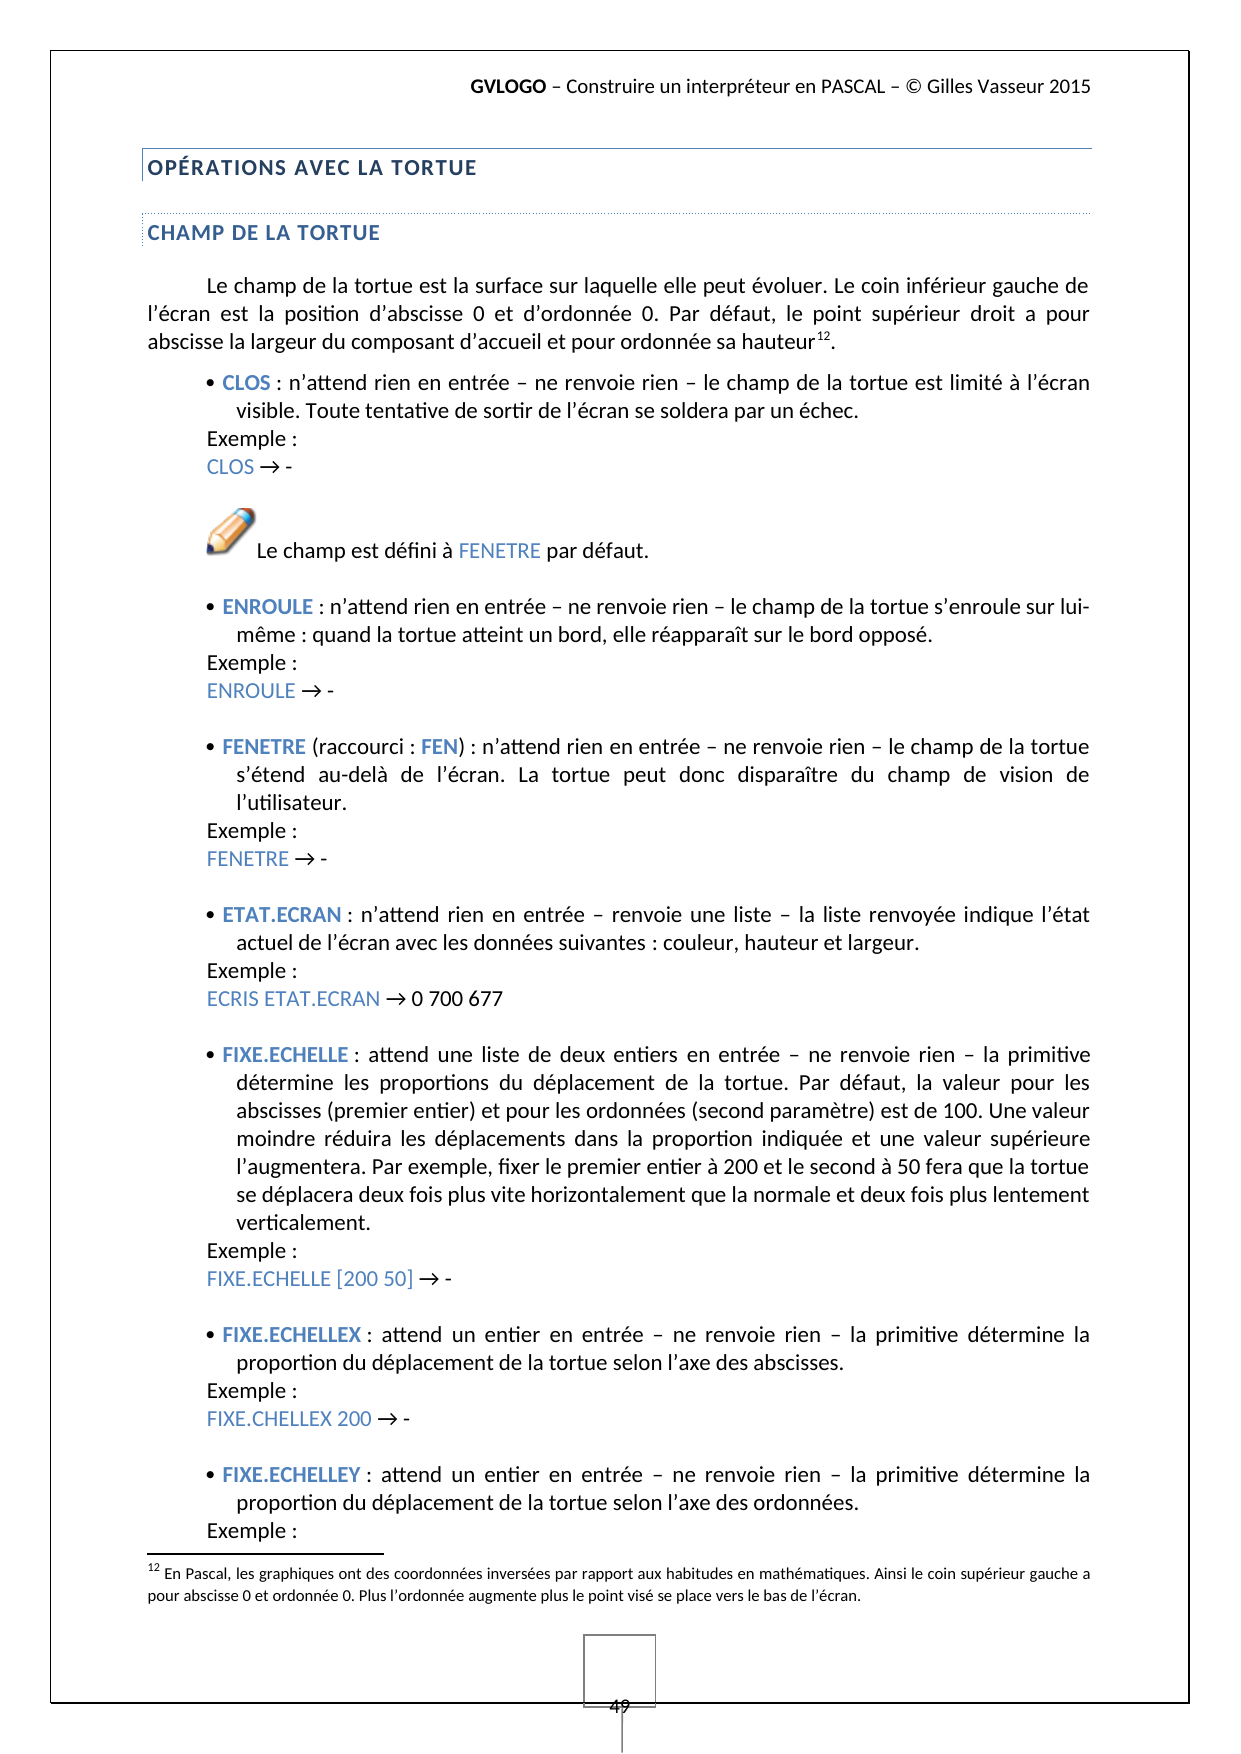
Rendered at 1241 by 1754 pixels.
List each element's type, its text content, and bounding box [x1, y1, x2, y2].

subtitle Opérations avec la tortue [143, 149, 1092, 181]
text ENROULE → - [147, 676, 1092, 704]
list CLOS : n’attend rien en entrée – ne renvoie rien – le champ de la tortue est limité à l’écran visible. Toute tentative de sortir de l’écran se soldera par un échec. [207, 368, 1092, 424]
text Exemple : [147, 956, 1092, 984]
text FIXE.ECHELLE [200 50] → - [147, 1264, 1092, 1292]
text Exemple : [147, 1236, 1092, 1264]
text Le champ de la tortue est la surface sur laquelle elle peut évoluer. Le coin inférieur gauche de l’écran est la position d’abscisse 0 et d’ordonnée 0. Par défaut, le point supérieur droit a pour abscisse la largeur du composant d’accueil et pour ordonnée sa hauteur. [147, 271, 1092, 355]
text Exemple : [147, 1516, 1092, 1544]
list FIXE.ECHELLE : attend une liste de deux entiers en entrée – ne renvoie rien – la primitive détermine les proportions du déplacement de la tortue. Par défaut, la valeur pour les abscisses (premier entier) et pour les ordonnées (second paramètre) est de 100. Une valeur moindre réduira les déplacements dans la proportion indiquée et une valeur supérieure l’augmentera. Par exemple, fixer le premier entier à 200 et le second à 50 fera que la tortue se déplacera deux fois plus vite horizontalement que la normale et deux fois plus lentement verticalement. [207, 1040, 1092, 1236]
subtitle Champ de la tortue [142, 213, 1092, 246]
picture [206, 508, 257, 558]
text Exemple : [147, 816, 1092, 844]
text Exemple : [147, 1376, 1092, 1404]
list ENROULE : n’attend rien en entrée – ne renvoie rien – le champ de la tortue s’enroule sur lui-même : quand la tortue atteint un bord, elle réapparaît sur le bord opposé. [207, 592, 1092, 648]
text FIXE.CHELLEX 200 → - [147, 1404, 1092, 1432]
list ETAT.ECRAN : n’attend rien en entrée – renvoie une liste – la liste renvoyée indique l’état actuel de l’écran avec les données suivantes : couleur, hauteur et largeur. [207, 900, 1092, 956]
text FENETRE → - [147, 844, 1092, 872]
list FENETRE (raccourci : FEN) : n’attend rien en entrée – ne renvoie rien – le champ de la tortue s’étend au-delà de l’écran. La tortue peut donc disparaître du champ de vision de l’utilisateur. [207, 732, 1092, 816]
text Exemple : [147, 424, 1092, 452]
text Le champ est défini à FENETRE par défaut. [147, 508, 1092, 564]
text Exemple : [147, 648, 1092, 676]
list FIXE.ECHELLEY : attend un entier en entrée – ne renvoie rien – la primitive détermine la proportion du déplacement de la tortue selon l’axe des ordonnées. [207, 1460, 1092, 1516]
list FIXE.ECHELLEX : attend un entier en entrée – ne renvoie rien – la primitive détermine la proportion du déplacement de la tortue selon l’axe des abscisses. [207, 1320, 1092, 1376]
text CLOS → - [147, 452, 1092, 480]
text ECRIS ETAT.ECRAN → 0 700 677 [147, 984, 1092, 1012]
